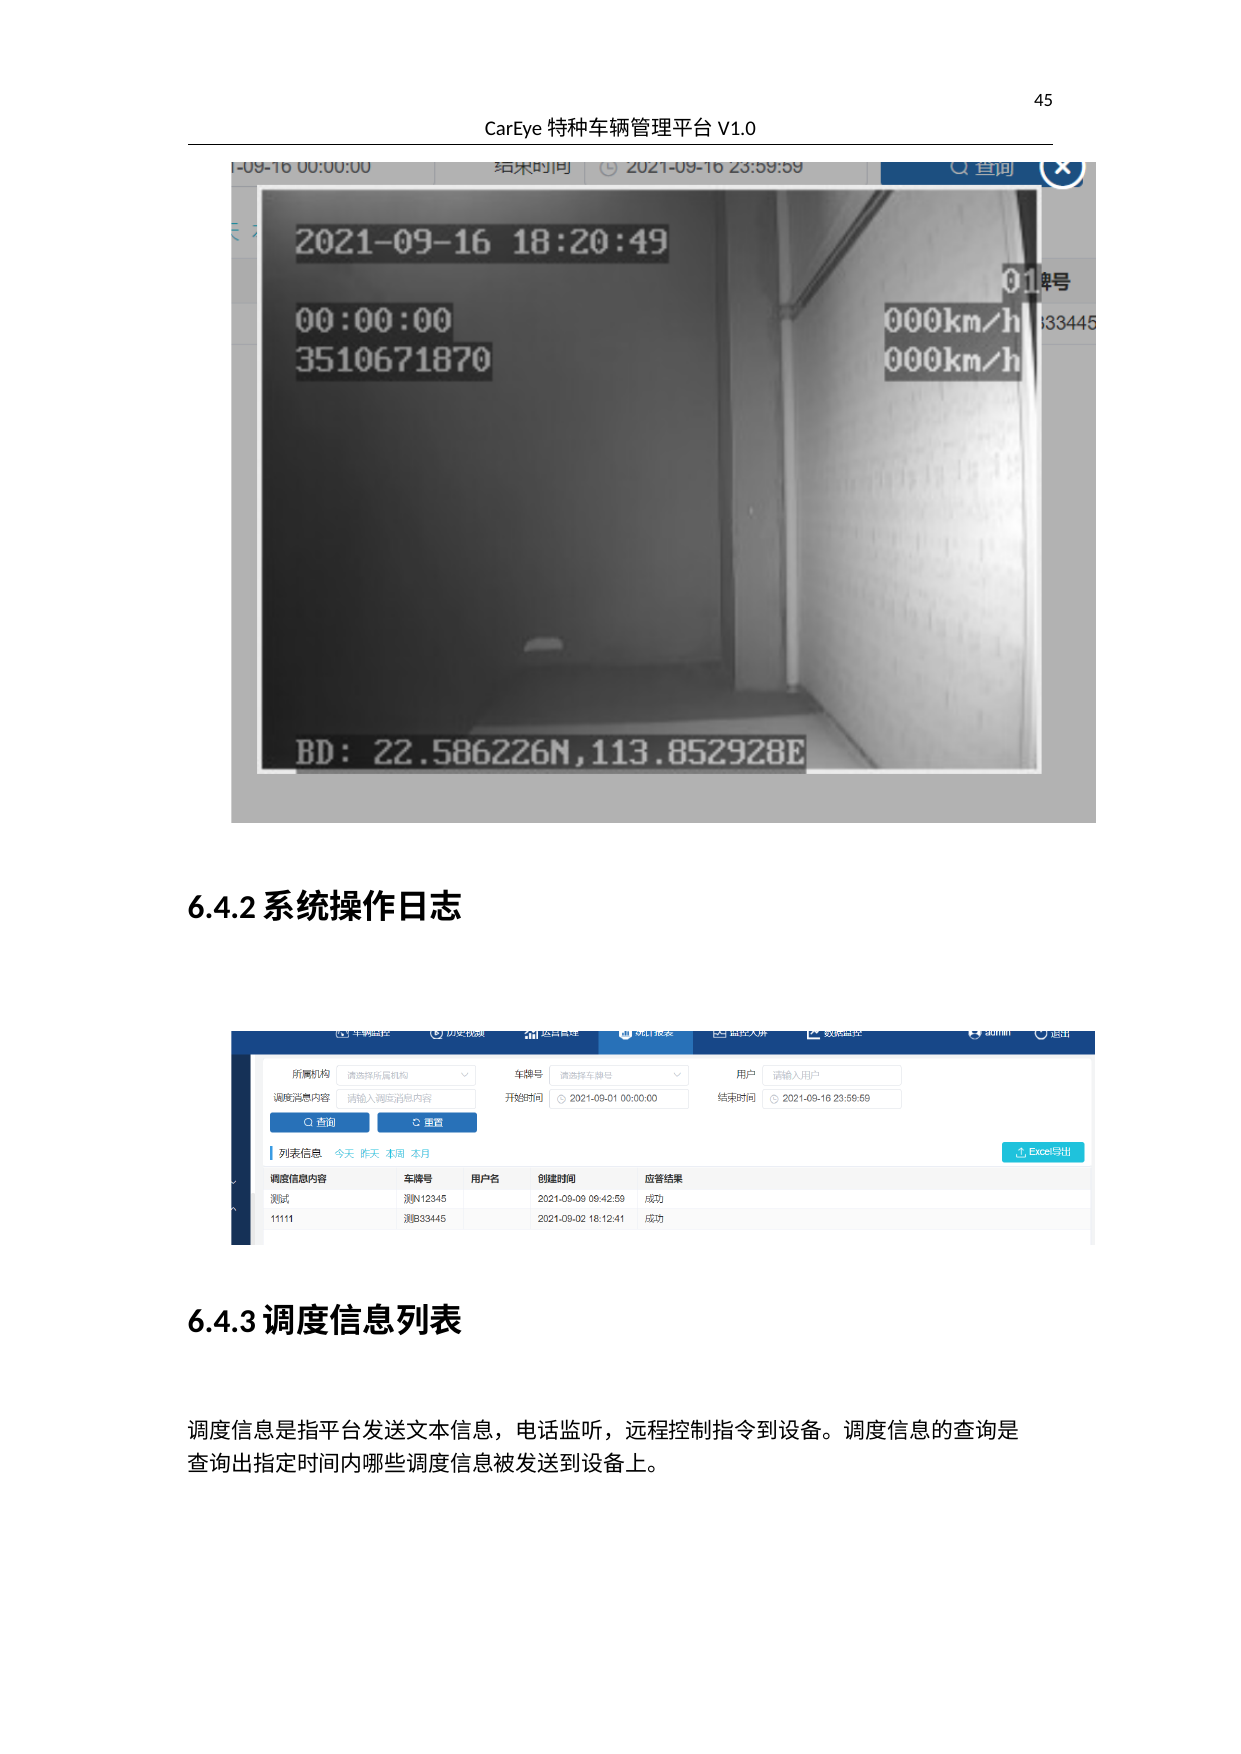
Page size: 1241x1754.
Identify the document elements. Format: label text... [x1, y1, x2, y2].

text 查询出指定时间内哪些调度信息被发送到设备上。 [187, 1446, 1053, 1478]
picture [231, 162, 1096, 823]
subtitle 调度信息列表 [187, 1286, 1053, 1351]
text 调度信息是指平台发送文本信息，电话监听，远程控制指令到设备。调度信息的查询是 [187, 1413, 1053, 1446]
picture [231, 1031, 1095, 1245]
subtitle 系统操作日志 [187, 872, 1053, 937]
